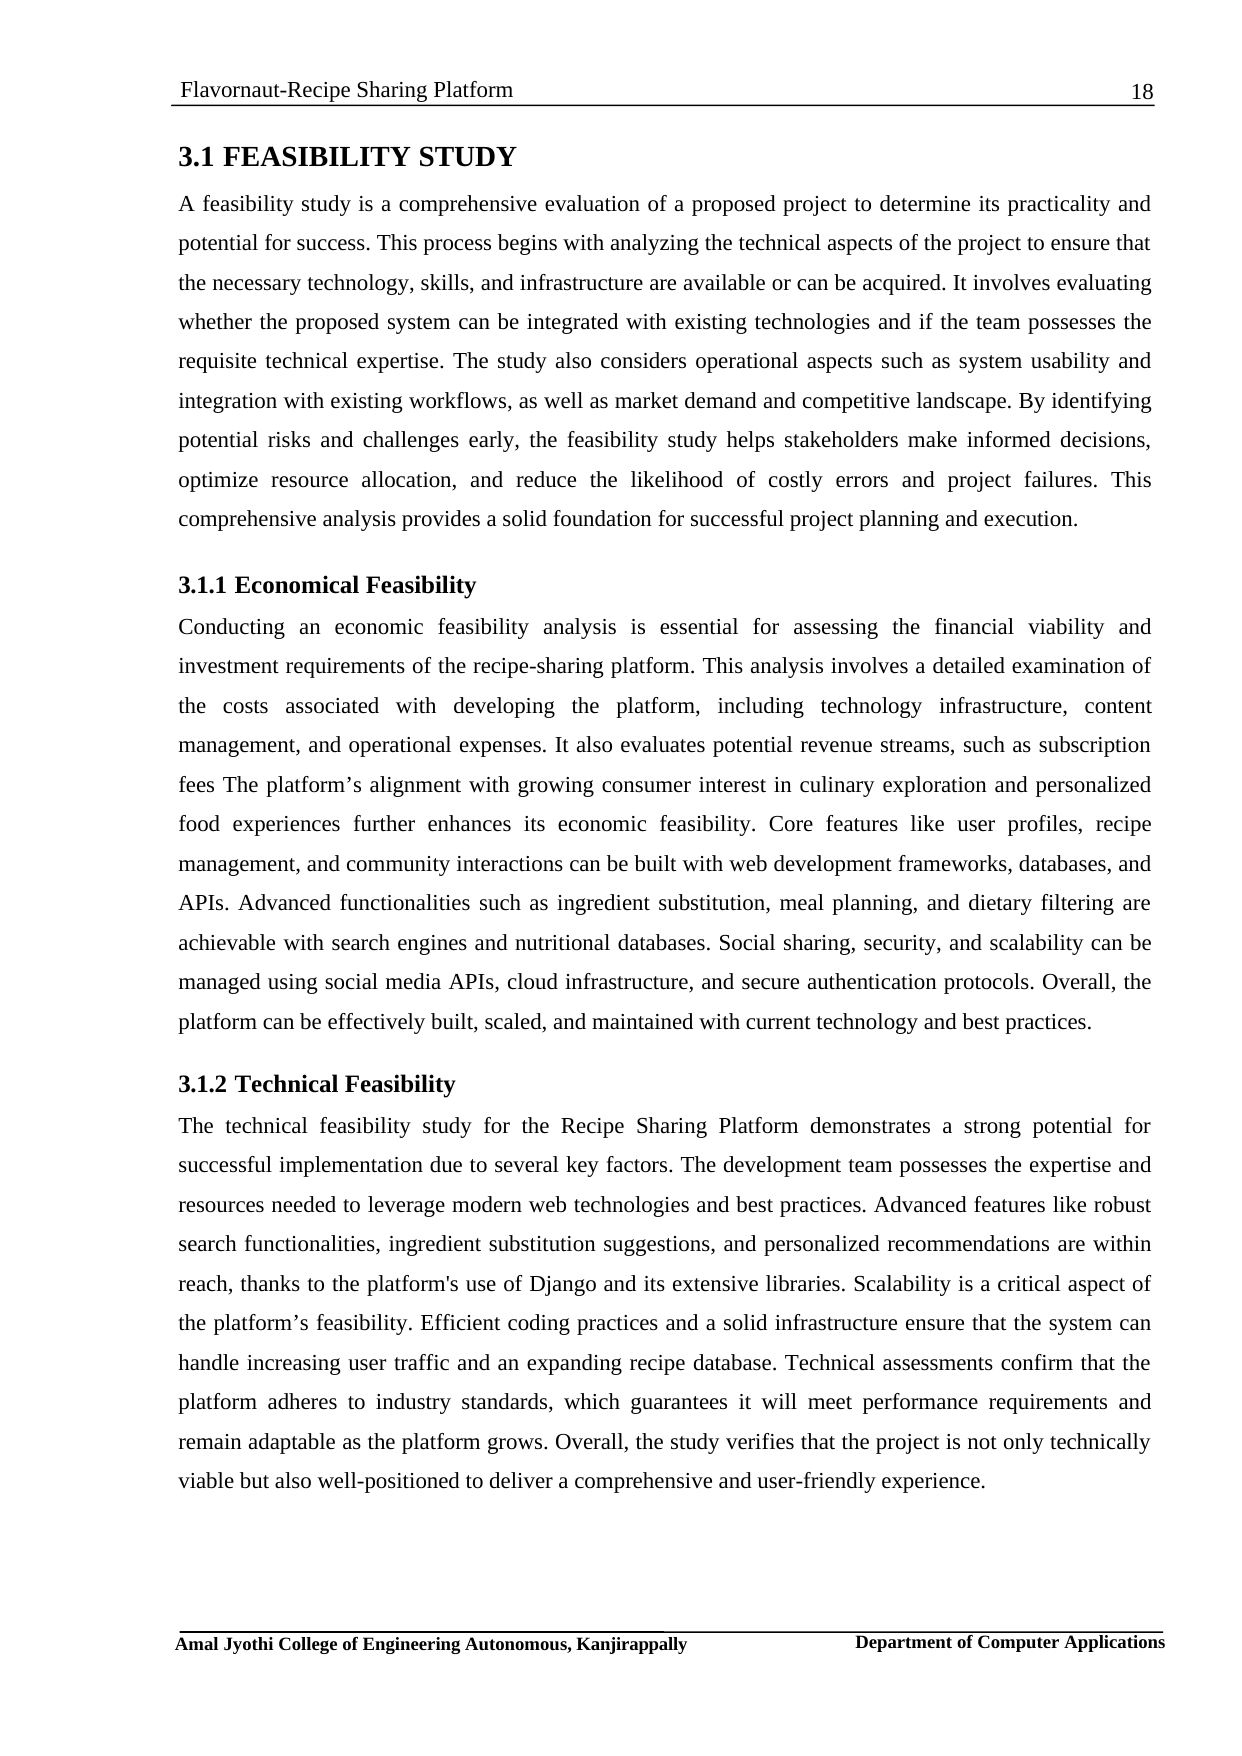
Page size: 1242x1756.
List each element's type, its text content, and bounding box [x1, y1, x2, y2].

text Conducting an economic feasibility analysis is essential for assessing the financial viability and investment requirements of the recipe-sharing platform. This analysis involves a detailed examination of the costs associated with developing the platform, including technology infrastructure, content management, and operational expenses. It also evaluates potential revenue streams, such as subscription fees The platform’s alignment with growing consumer interest in culinary exploration and personalized food experiences further enhances its economic feasibility. Core features like user profiles, recipe management, and community interactions can be built with web development frameworks, databases, and APIs. Advanced functionalities such as ingredient substitution, meal planning, and dietary filtering are achievable with search engines and nutritional databases. Social sharing, security, and scalability can be managed using social media APIs, cloud infrastructure, and secure authentication protocols. Overall, the platform can be effectively built, scaled, and maintained with current technology and best practices. [178, 613, 1153, 1034]
subtitle Technical Feasibility [178, 1069, 1017, 1098]
subtitle Economical Feasibility [178, 570, 1017, 598]
subtitle FEASIBILITY STUDY [178, 139, 1153, 173]
text The technical feasibility study for the Recipe Sharing Platform demonstrates a strong potential for successful implementation due to several key factors. The development team possesses the expertise and resources needed to leverage modern web technologies and best practices. Advanced features like robust search functionalities, ingredient substitution suggestions, and personalized recommendations are within reach, thanks to the platform's use of Django and its extensive libraries. Scalability is a critical aspect of the platform’s feasibility. Efficient coding practices and a solid infrastructure ensure that the system can handle increasing user traffic and an expanding recipe database. Technical assessments confirm that the platform adheres to industry standards, which guarantees it will meet performance requirements and remain adaptable as the platform grows. Overall, the study verifies that the project is not only technically viable but also well-positioned to deliver a comprehensive and user-friendly experience. [178, 1112, 1153, 1494]
text A feasibility study is a comprehensive evaluation of a proposed project to determine its practicality and potential for success. This process begins with analyzing the technical aspects of the project to ensure that the necessary technology, skills, and infrastructure are available or can be acquired. It involves evaluating whether the proposed system can be integrated with existing technologies and if the team possesses the requisite technical expertise. The study also considers operational aspects such as system usability and integration with existing workflows, as well as market demand and competitive landscape. By identifying potential risks and challenges early, the feasibility study helps stakeholders make informed decisions, optimize resource allocation, and reduce the likelihood of costly errors and project failures. This comprehensive analysis provides a solid foundation for successful project planning and execution. [178, 189, 1153, 532]
